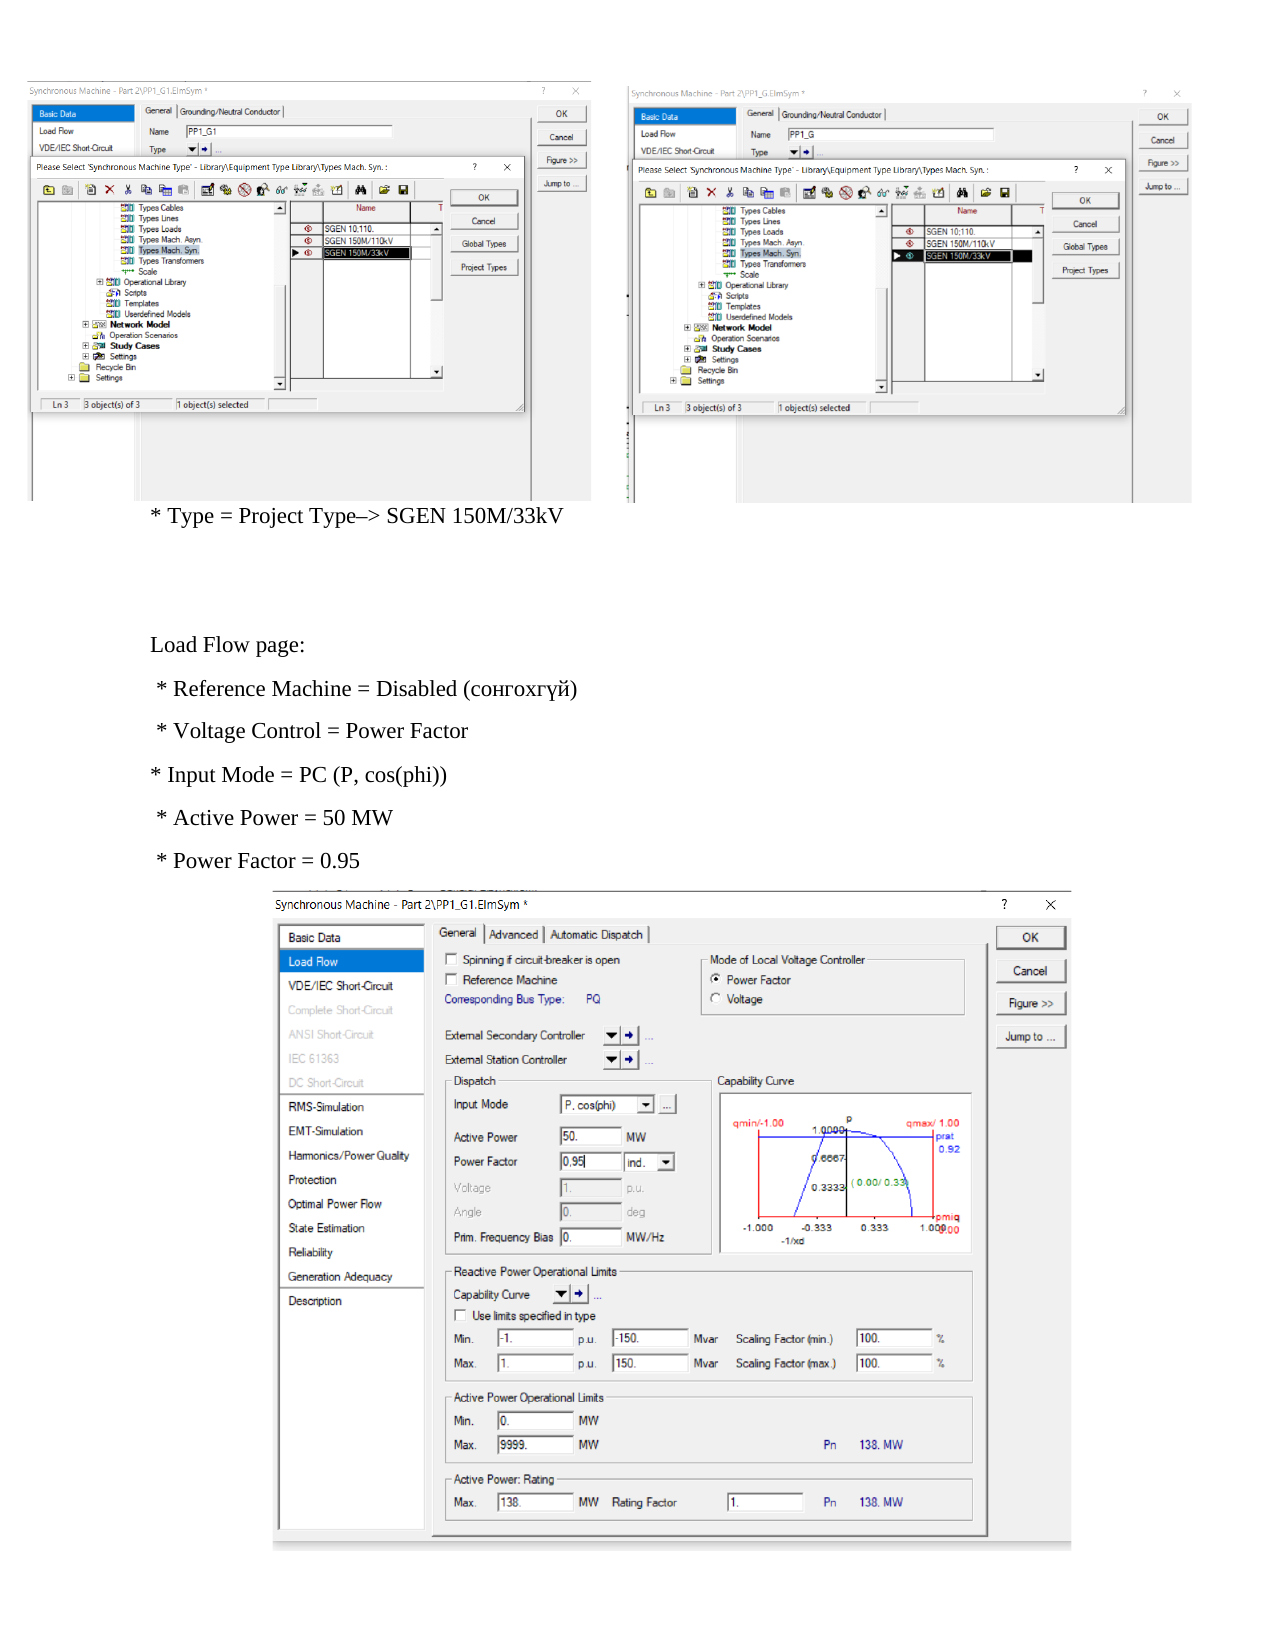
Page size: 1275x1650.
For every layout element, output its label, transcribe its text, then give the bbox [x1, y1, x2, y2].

text * Power Factor = 0.95 [150, 847, 1125, 873]
text Load Flow page: [150, 632, 1125, 658]
text * Input Mode = PC (P, cos(phi)) [150, 761, 1125, 787]
text * Active Power = 50 MW [150, 804, 1125, 830]
picture [272, 890, 1072, 1551]
text * Voltage Control = Power Factor [150, 718, 1125, 744]
picture [626, 86, 1192, 503]
picture [27, 81, 592, 501]
text * Type = Project Type–> SGEN 150M/33kV [150, 150, 1125, 529]
text * Reference Machine = Disabled (сонгохгүй) [150, 674, 1125, 701]
